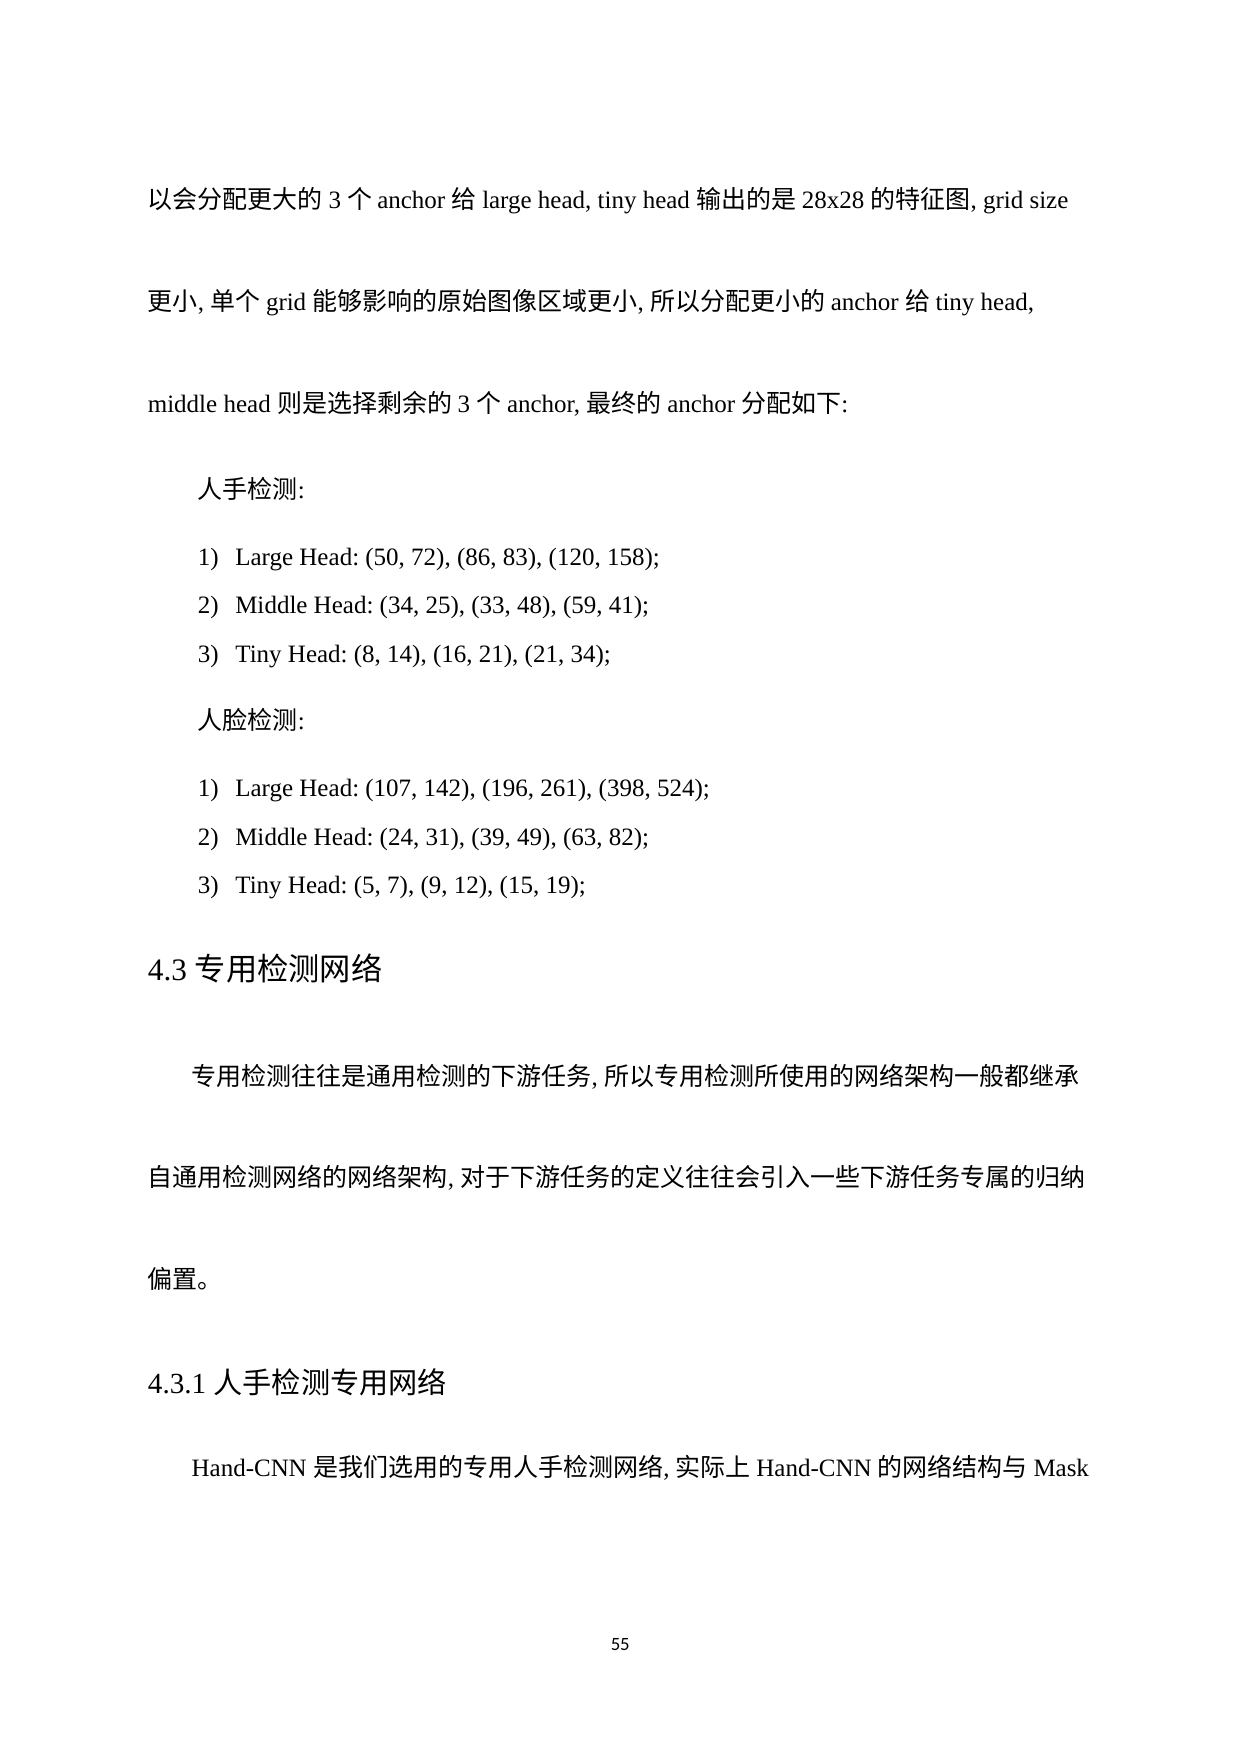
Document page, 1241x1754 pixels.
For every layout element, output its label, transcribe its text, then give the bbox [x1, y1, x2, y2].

text 专用检测往往是通用检测的下游任务, 所以专用检测所使用的网络架构一般都继承自通用检测网络的网络架构, 对于下游任务的定义往往会引入一些下游任务专属的归纳偏置。 [148, 1040, 1092, 1312]
list Large Head: (50, 72), (86, 83), (120, 158); [198, 540, 1092, 574]
list Middle Head: (24, 31), (39, 49), (63, 82); [198, 819, 1092, 853]
subtitle 4.3.1 人手检测专用网络 [148, 1347, 1092, 1415]
text 人手检测: [148, 454, 1092, 522]
subtitle 4.3 专用检测网络 [148, 933, 1092, 1001]
list Tiny Head: (8, 14), (16, 21), (21, 34); [198, 636, 1092, 670]
list Middle Head: (34, 25), (33, 48), (59, 41); [198, 588, 1092, 622]
list Large Head: (107, 142), (196, 261), (398, 524); [198, 771, 1092, 805]
list Tiny Head: (5, 7), (9, 12), (15, 19); [198, 867, 1092, 901]
text 人脸检测: [148, 685, 1092, 753]
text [148, 1432, 1092, 1500]
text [148, 164, 1092, 436]
